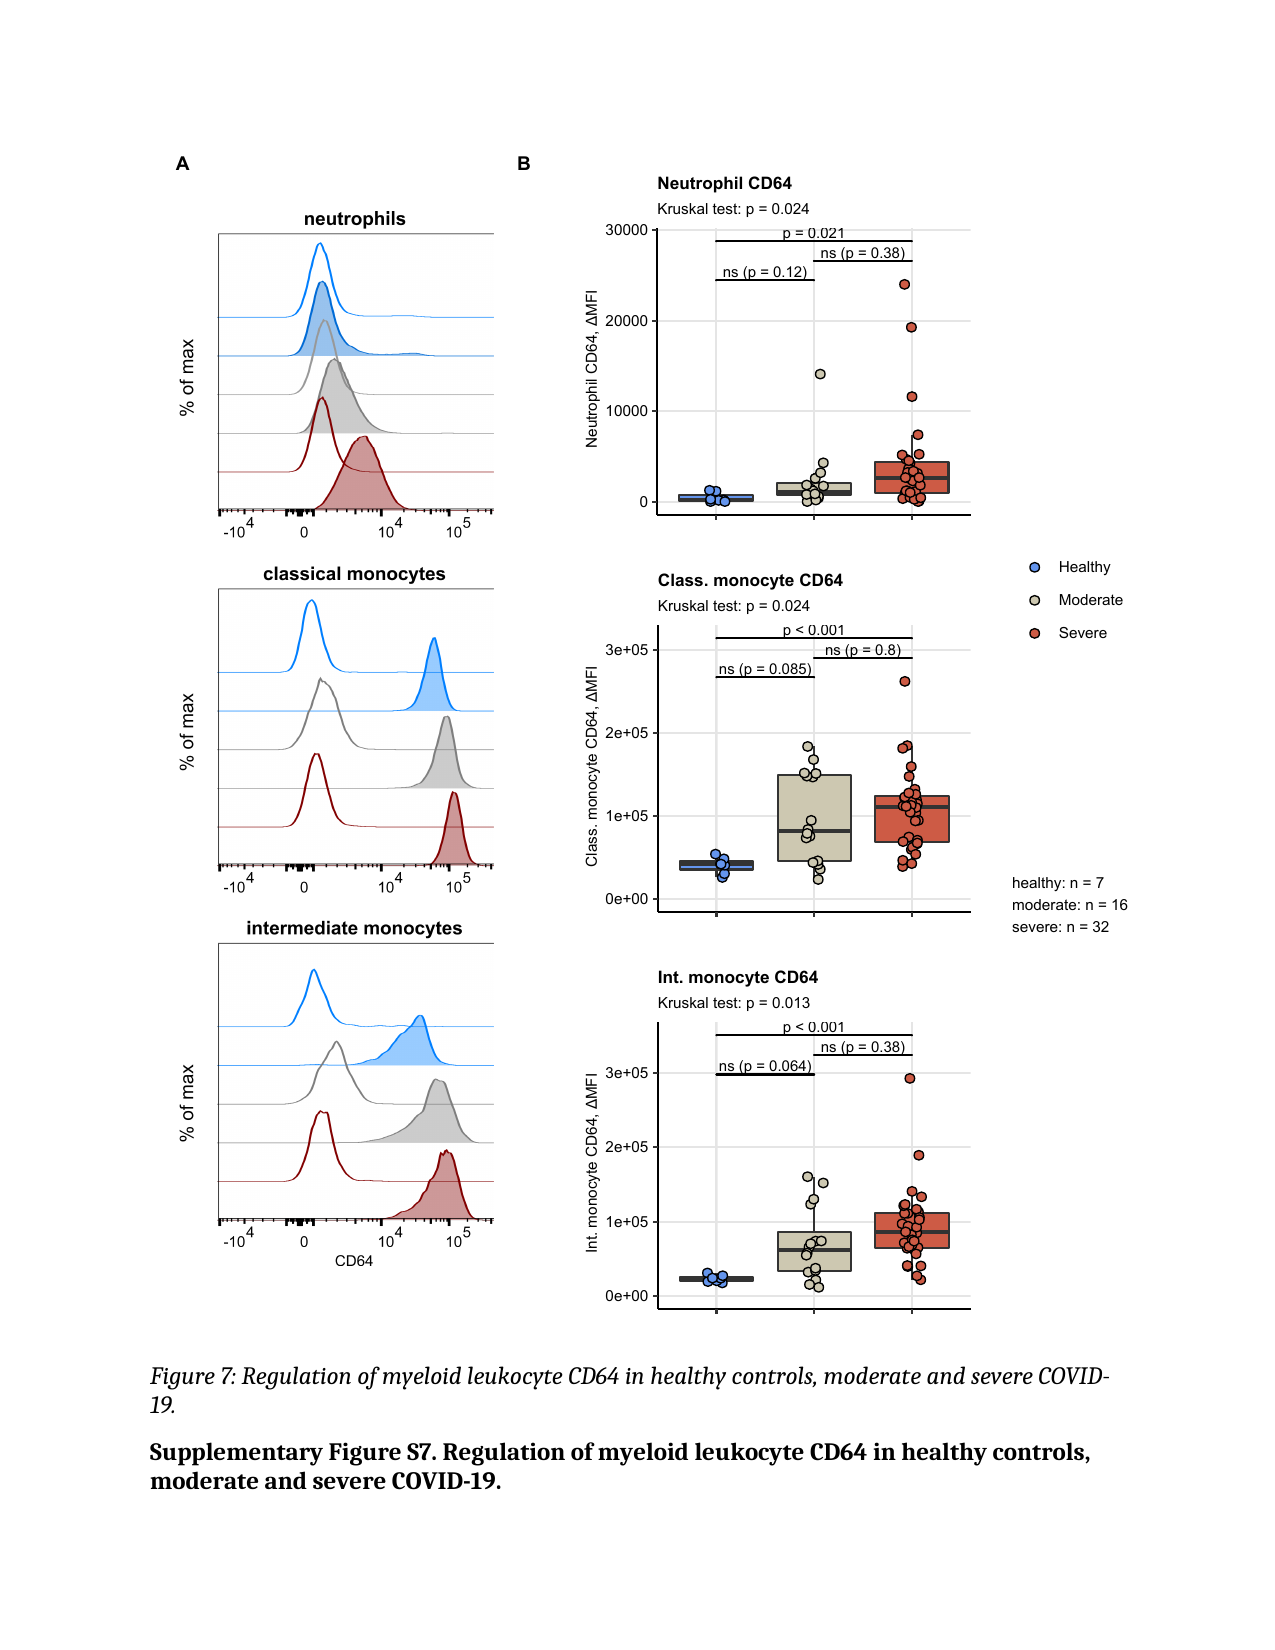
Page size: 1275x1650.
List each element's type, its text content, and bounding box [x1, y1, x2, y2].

text Figure 7: Regulation of myeloid leukocyte CD64 in healthy controls, moderate and severe COVID-19. [150, 1362, 1125, 1419]
text Supplementary Figure S7. Regulation of myeloid leukocyte CD64 in healthy controls, moderate and severe COVID-19. [150, 1438, 1125, 1496]
